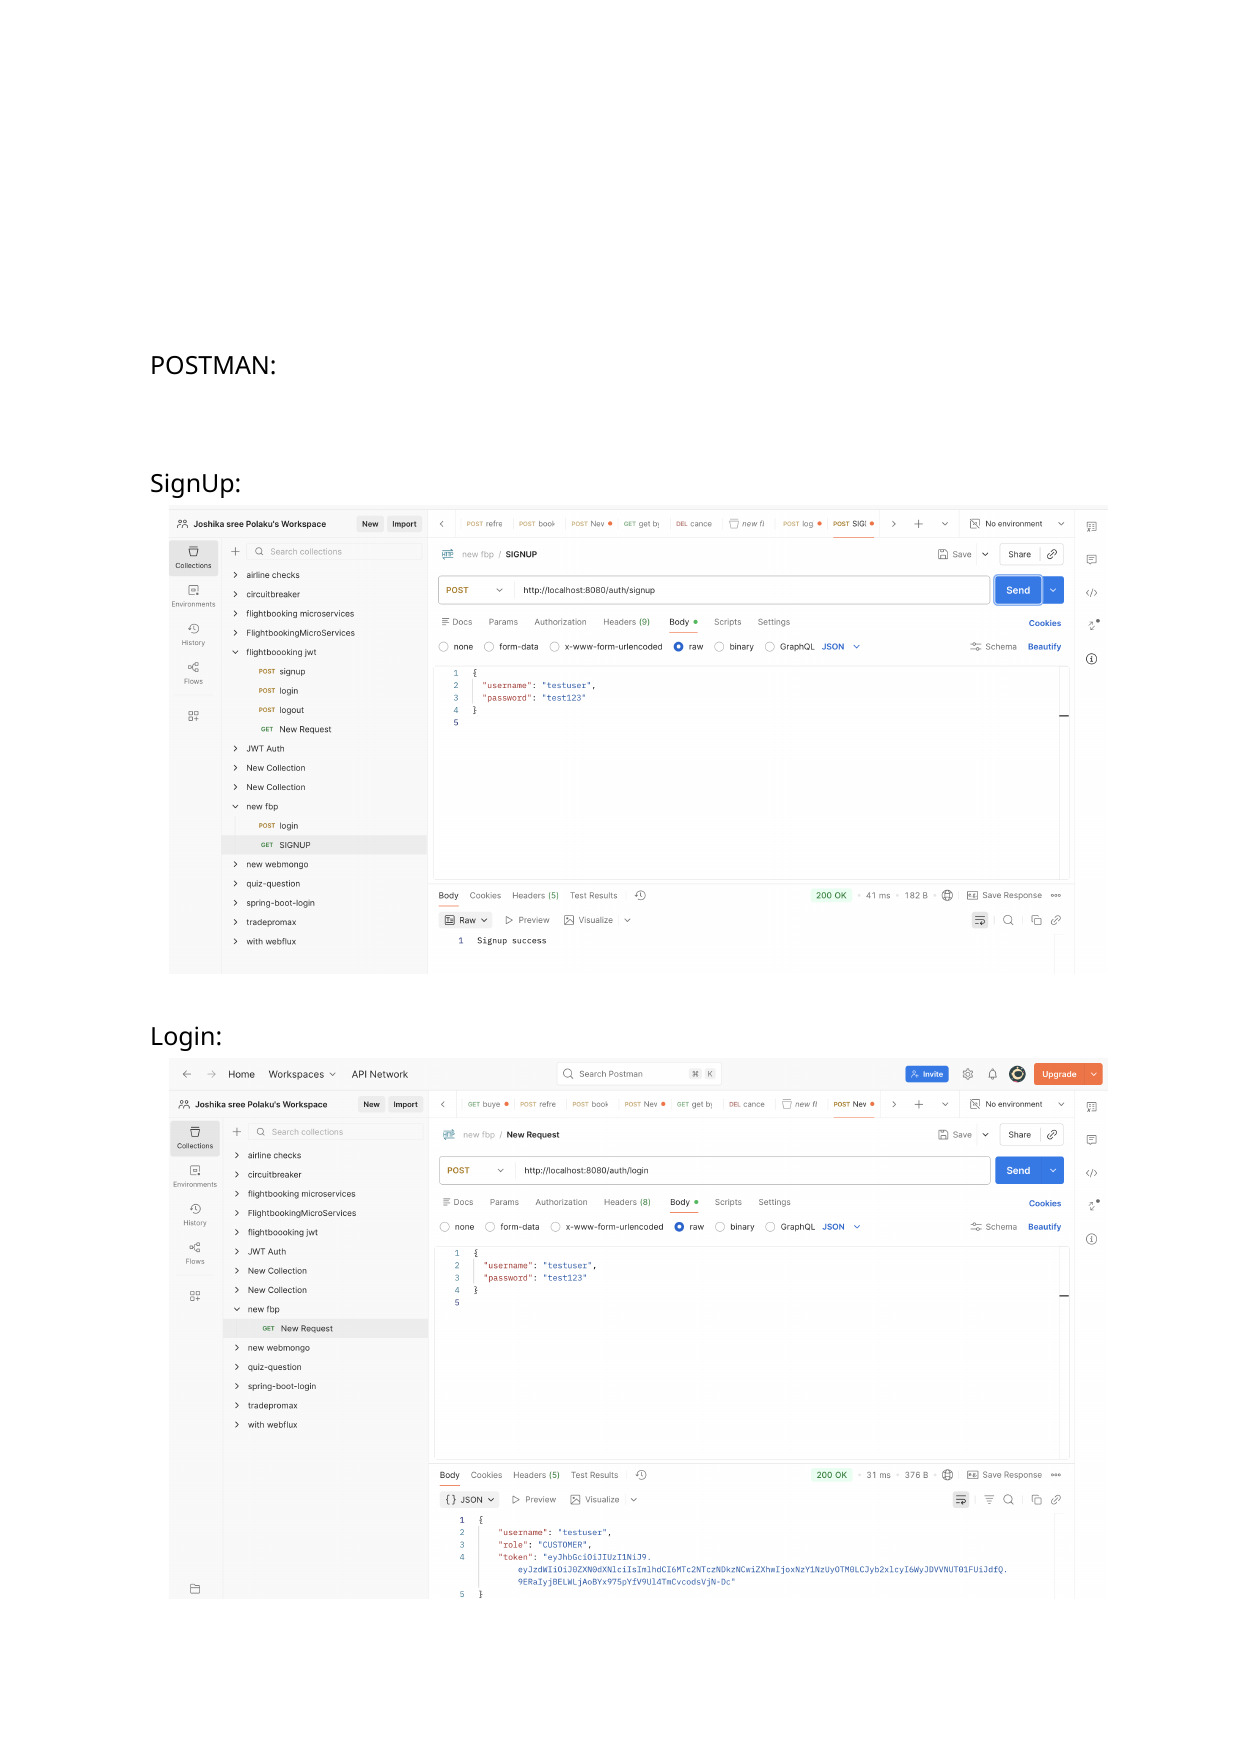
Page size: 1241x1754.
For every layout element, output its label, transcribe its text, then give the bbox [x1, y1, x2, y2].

text Login: [150, 1019, 1090, 1053]
text POSTMAN: [150, 347, 1090, 381]
text SignUp: [150, 466, 1090, 500]
